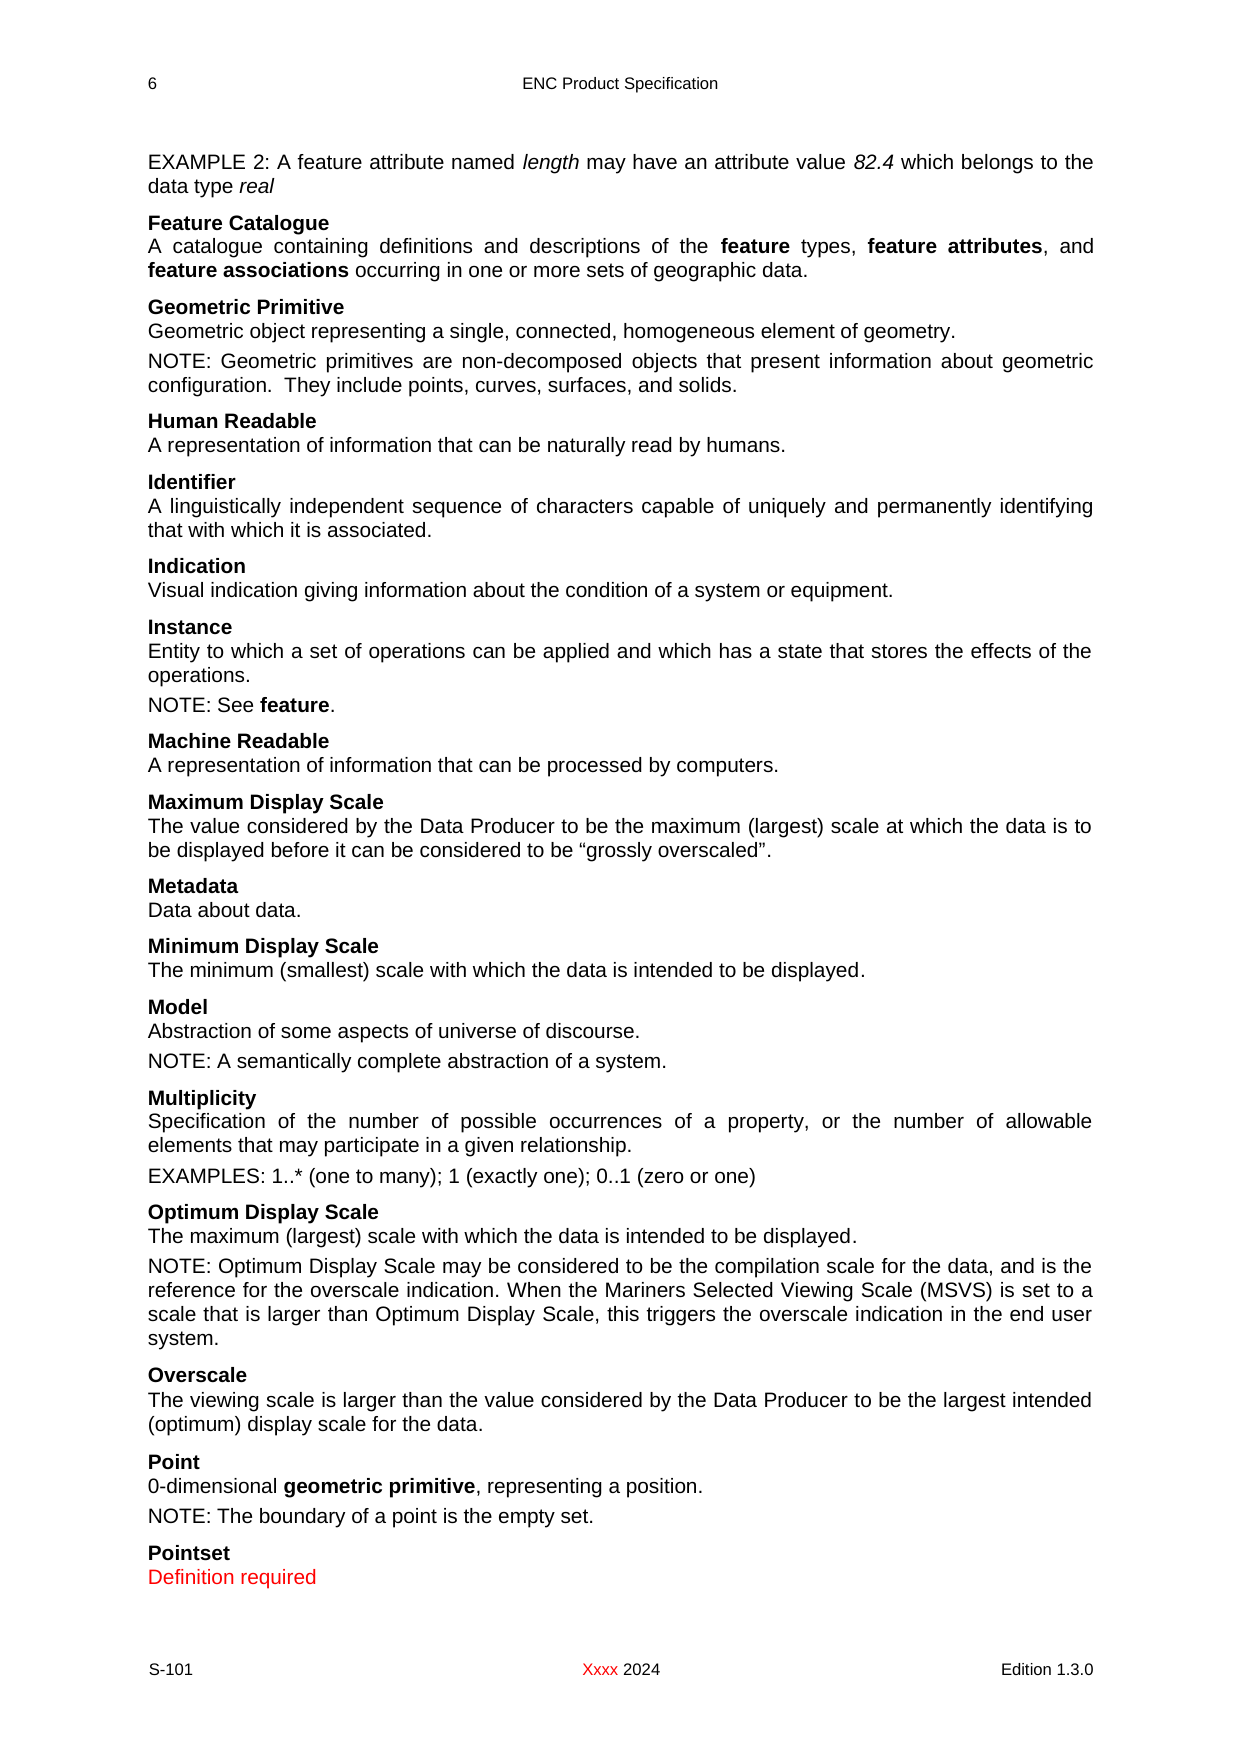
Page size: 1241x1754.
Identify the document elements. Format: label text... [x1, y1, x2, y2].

text The viewing scale is larger than the value considered by the Data Producer to be the largest intended (optimum) display scale for the data. [148, 1388, 1094, 1436]
text Metadata [148, 874, 1094, 898]
text EXAMPLES: 1..* (one to many); 1 (exactly one); 0..1 (zero or one) [148, 1163, 1094, 1187]
text EXAMPLE 2: A feature attribute named length may have an attribute value 82.4 which belongs to the data type real [148, 150, 1094, 198]
text Geometric Primitive [148, 295, 1094, 319]
text Entity to which a set of operations can be applied and which has a state that stores the effects of the operations. [148, 638, 1094, 686]
text Model [148, 995, 1094, 1019]
text Overscale [148, 1362, 1094, 1386]
text NOTE: See feature. [148, 693, 1094, 717]
text Abstraction of some aspects of universe of discourse. [148, 1019, 1094, 1043]
text Human Readable [148, 409, 1094, 433]
text Maximum Display Scale [148, 789, 1094, 813]
text Specification of the number of possible occurrences of a property, or the number of allowable elements that may participate in a given relationship. [148, 1109, 1094, 1157]
text Definition required [148, 1564, 1094, 1588]
text A representation of information that can be processed by computers. [148, 753, 1094, 777]
text Identifier [148, 470, 1094, 494]
text Point [148, 1450, 1094, 1474]
text Minimum Display Scale [148, 934, 1094, 958]
text NOTE: Optimum Display Scale may be considered to be the compilation scale for the data, and is the reference for the overscale indication. When the Mariners Selected Viewing Scale (MSVS) is set to a scale that is larger than Optimum Display Scale, this triggers the overscale indication in the end user system. [148, 1254, 1094, 1350]
text Instance [148, 614, 1094, 638]
text NOTE: A semantically complete abstraction of a system. [148, 1049, 1094, 1073]
text 0-dimensional geometric primitive, representing a position. [148, 1474, 1094, 1498]
text A catalogue containing definitions and descriptions of the feature types, feature attributes, and feature associations occurring in one or more sets of geographic data. [148, 234, 1094, 282]
text Data about data. [148, 898, 1094, 922]
text A representation of information that can be naturally read by humans. [148, 433, 1094, 457]
text A linguistically independent sequence of characters capable of uniquely and permanently identifying that with which it is associated. [148, 494, 1094, 542]
text Multiplicity [148, 1085, 1094, 1109]
text Feature Catalogue [148, 210, 1094, 234]
text NOTE: Geometric primitives are non-decomposed objects that present information about geometric configuration. They include points, curves, surfaces, and solids. [148, 349, 1094, 397]
text Pointset [148, 1541, 1094, 1564]
text Visual indication giving information about the condition of a system or equipment. [148, 578, 1094, 602]
text NOTE: The boundary of a point is the empty set. [148, 1504, 1094, 1528]
text The minimum (smallest) scale with which the data is intended to be displayed. [148, 958, 1094, 982]
text The value considered by the Data Producer to be the maximum (largest) scale at which the data is to be displayed before it can be considered to be “grossly overscaled”. [148, 813, 1094, 861]
text Indication [148, 554, 1094, 578]
text The maximum (largest) scale with which the data is intended to be displayed. [148, 1224, 1094, 1248]
text Geometric object representing a single, connected, homogeneous element of geometry. [148, 319, 1094, 343]
text Optimum Display Scale [148, 1200, 1094, 1224]
text Machine Readable [148, 729, 1094, 753]
